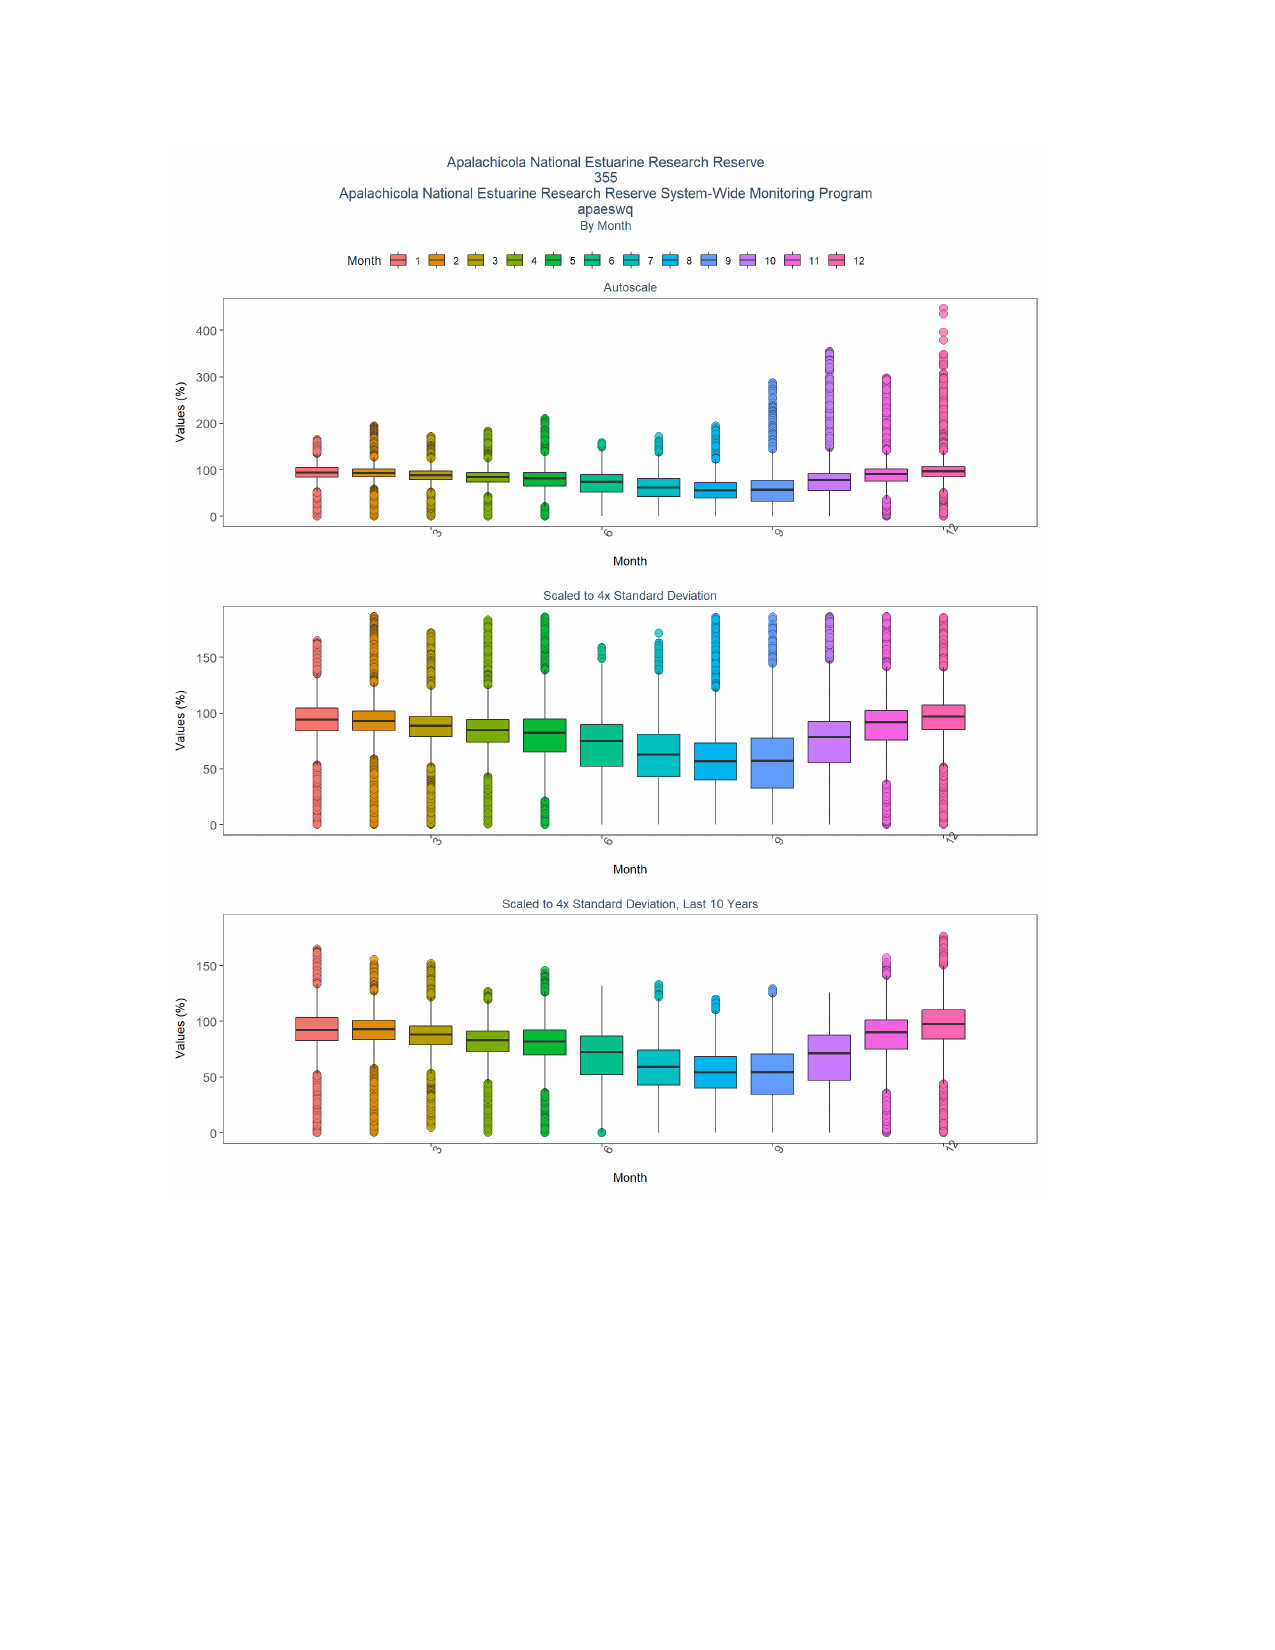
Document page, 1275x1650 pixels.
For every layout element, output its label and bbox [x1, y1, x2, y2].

picture [168, 150, 1044, 1200]
